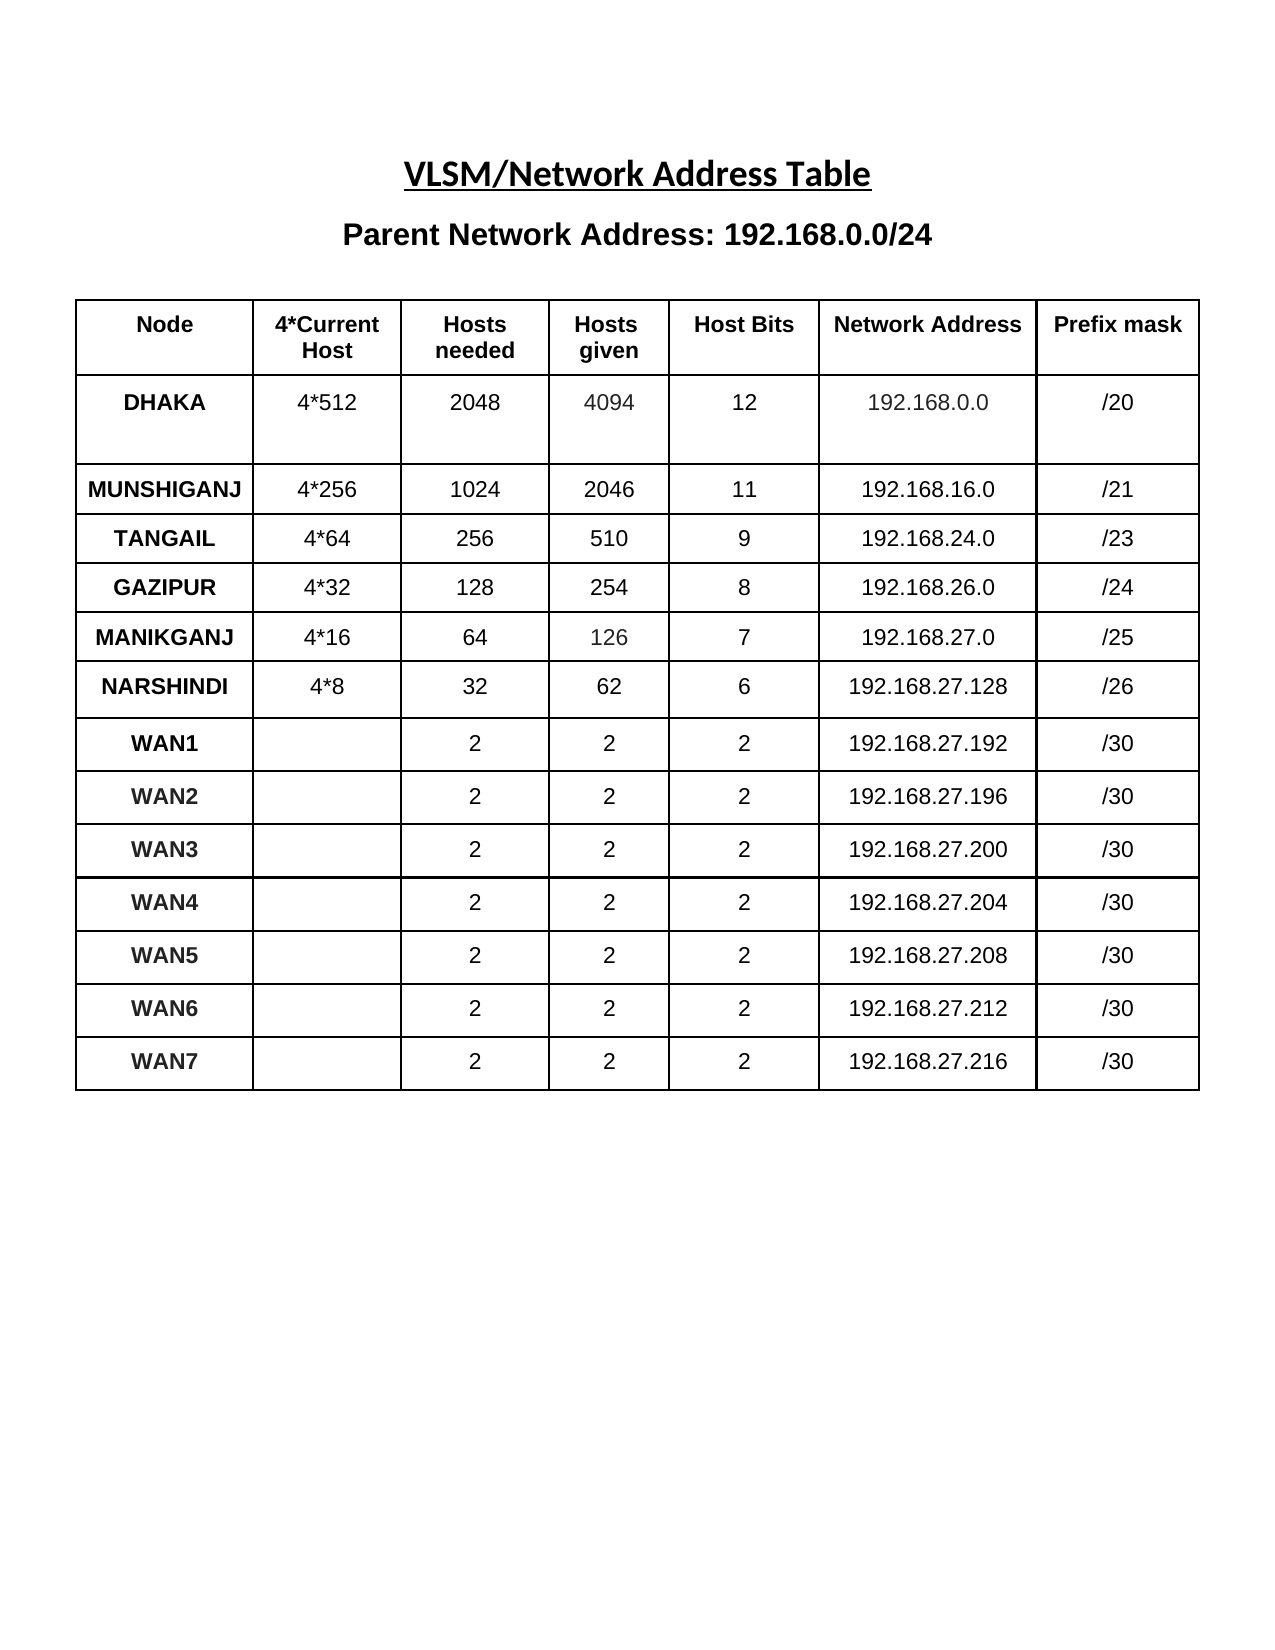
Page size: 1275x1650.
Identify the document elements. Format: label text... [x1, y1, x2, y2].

table_header Hosts needed [402, 301, 548, 374]
table_cell 4*64 [254, 515, 400, 562]
table_cell 9 [670, 515, 818, 562]
table_cell 192.168.24.0 [820, 515, 1035, 562]
table_cell 2 [670, 772, 818, 823]
table_cell WAN5 [77, 932, 252, 983]
table_cell [254, 985, 400, 1036]
table_cell 2048 [402, 376, 548, 463]
table_cell TANGAIL [77, 515, 252, 562]
table_cell /26 [1038, 662, 1198, 717]
table_cell 192.168.27.208 [820, 932, 1035, 983]
table_cell 2 [550, 932, 668, 983]
table_cell 2 [402, 985, 548, 1036]
table_cell 2 [550, 985, 668, 1036]
table_header Prefix mask [1038, 301, 1198, 374]
table_cell 2 [670, 985, 818, 1036]
table_cell 2 [402, 932, 548, 983]
table_cell 192.168.27.216 [820, 1038, 1035, 1089]
table_cell 6 [670, 662, 818, 717]
table_cell 8 [670, 564, 818, 611]
table_cell 2 [670, 879, 818, 929]
table_header Node [77, 301, 252, 374]
table_cell 192.168.27.0 [820, 613, 1035, 660]
table_cell 128 [402, 564, 548, 611]
table_cell /20 [1038, 376, 1198, 463]
table_cell /30 [1038, 879, 1198, 929]
table_cell [254, 932, 400, 983]
table_cell 4*32 [254, 564, 400, 611]
table_cell 2 [402, 825, 548, 876]
table_cell [254, 772, 400, 823]
table_cell 7 [670, 613, 818, 660]
table_cell MUNSHIGANJ [77, 465, 252, 512]
text Parent Network Address: 192.168.0.0/24 [150, 216, 1125, 252]
table_cell 192.168.27.212 [820, 985, 1035, 1036]
table_cell 510 [550, 515, 668, 562]
table_cell DHAKA [77, 376, 252, 463]
table_cell 2 [402, 719, 548, 770]
table_cell 2 [670, 1038, 818, 1089]
table_cell 2 [402, 879, 548, 929]
table_cell NARSHINDI [77, 662, 252, 717]
table_cell 192.168.27.128 [820, 662, 1035, 717]
text VLSM/Network Address Table [150, 150, 1125, 196]
table_cell 192.168.0.0 [820, 376, 1035, 463]
table_cell 64 [402, 613, 548, 660]
table_cell 2 [550, 772, 668, 823]
table_cell /25 [1038, 613, 1198, 660]
table_cell /30 [1038, 825, 1198, 876]
table_cell /30 [1038, 1038, 1198, 1089]
table_cell 2046 [550, 465, 668, 512]
table_cell 2 [402, 772, 548, 823]
table_cell 126 [550, 613, 668, 660]
table_cell WAN1 [77, 719, 252, 770]
table_cell 192.168.27.196 [820, 772, 1035, 823]
table_cell 1024 [402, 465, 548, 512]
table_cell /30 [1038, 719, 1198, 770]
table_cell 192.168.27.204 [820, 879, 1035, 929]
table_cell 4*256 [254, 465, 400, 512]
table_cell WAN7 [77, 1038, 252, 1089]
table_cell /24 [1038, 564, 1198, 611]
table_cell [254, 879, 400, 929]
table_cell 4094 [550, 376, 668, 463]
table_cell 32 [402, 662, 548, 717]
table_cell 4*8 [254, 662, 400, 717]
table_cell 254 [550, 564, 668, 611]
table_header Host Bits [670, 301, 818, 374]
table_cell 4*16 [254, 613, 400, 660]
table_cell 2 [550, 879, 668, 929]
table_cell 2 [670, 825, 818, 876]
table_cell 2 [550, 719, 668, 770]
table_cell /23 [1038, 515, 1198, 562]
table_cell 62 [550, 662, 668, 717]
table_cell /21 [1038, 465, 1198, 512]
table_cell WAN4 [77, 879, 252, 929]
table_cell WAN6 [77, 985, 252, 1036]
table_cell 192.168.16.0 [820, 465, 1035, 512]
table_cell [254, 1038, 400, 1089]
table_cell 11 [670, 465, 818, 512]
table_cell 2 [402, 1038, 548, 1089]
table_header Hosts given [550, 301, 668, 374]
table_cell 192.168.27.200 [820, 825, 1035, 876]
table_cell MANIKGANJ [77, 613, 252, 660]
table_cell /30 [1038, 932, 1198, 983]
table_header Network Address [820, 301, 1035, 374]
table_cell 2 [670, 719, 818, 770]
table_cell 192.168.27.192 [820, 719, 1035, 770]
table_cell WAN2 [77, 772, 252, 823]
table_cell 2 [550, 825, 668, 876]
table_cell 2 [550, 1038, 668, 1089]
table_header 4*Current Host [254, 301, 400, 374]
table_cell 2 [670, 932, 818, 983]
table_cell 256 [402, 515, 548, 562]
table_cell GAZIPUR [77, 564, 252, 611]
table_cell [254, 719, 400, 770]
table_cell /30 [1038, 772, 1198, 823]
table_cell 12 [670, 376, 818, 463]
table_cell 4*512 [254, 376, 400, 463]
table_cell WAN3 [77, 825, 252, 876]
table_cell [254, 825, 400, 876]
table_cell /30 [1038, 985, 1198, 1036]
table_cell 192.168.26.0 [820, 564, 1035, 611]
